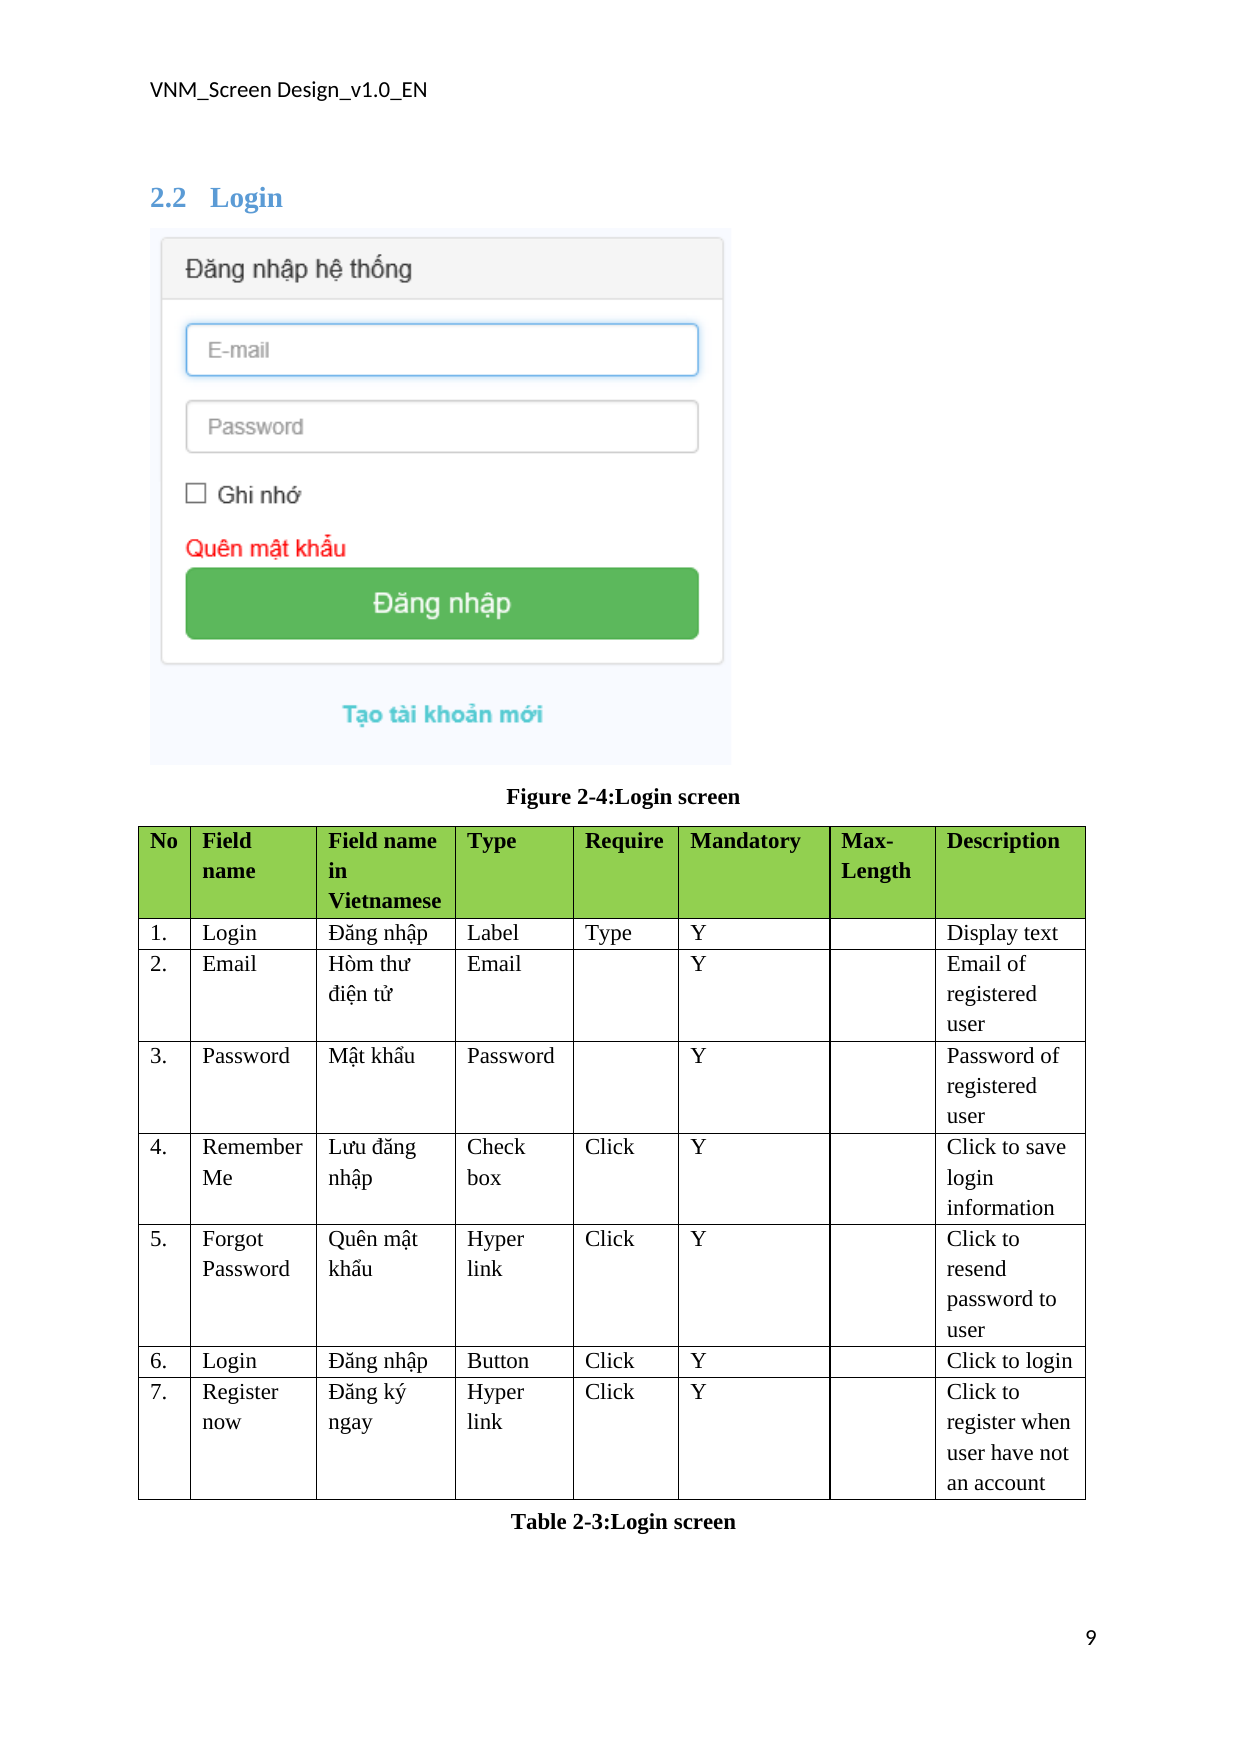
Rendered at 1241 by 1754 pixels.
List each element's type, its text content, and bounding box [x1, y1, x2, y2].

table_header Field name in Vietnamese [317, 827, 455, 918]
table_cell [139, 1347, 190, 1377]
subtitle Login [150, 180, 1097, 213]
table_cell Forgot Password [191, 1225, 316, 1346]
table_header Description [936, 827, 1085, 918]
table_cell Email [456, 950, 573, 1041]
table_cell Click to save login information [936, 1134, 1085, 1224]
table_cell Click [574, 1225, 678, 1346]
table_cell [139, 950, 190, 1041]
table_cell Password [456, 1042, 573, 1132]
table_cell Đăng nhập [317, 919, 455, 949]
table_cell Label [456, 919, 573, 949]
table_cell Check box [456, 1134, 573, 1224]
table_cell [139, 919, 190, 949]
table_cell Y [679, 1225, 829, 1346]
table_cell Login [191, 919, 316, 949]
table_cell [831, 919, 935, 949]
table_cell Hòm thư điện tử [317, 950, 455, 1041]
text Table 2-3:Login screen [150, 1508, 1097, 1535]
table_header Max-Length [831, 827, 935, 918]
table_cell Hyper link [456, 1378, 573, 1499]
table_cell Click to login [936, 1347, 1085, 1377]
table_cell [831, 1042, 935, 1132]
table_cell Y [679, 1378, 829, 1499]
table_cell Y [679, 1347, 829, 1377]
table_cell Login [191, 1347, 316, 1377]
table_cell [139, 1378, 190, 1499]
table_cell Click [574, 1134, 678, 1224]
table_cell Password [191, 1042, 316, 1132]
picture [150, 228, 732, 765]
table_cell Hyper link [456, 1225, 573, 1346]
table_cell Display text [936, 919, 1085, 949]
table_cell Password of registered user [936, 1042, 1085, 1132]
table_cell [831, 950, 935, 1041]
table_cell Đăng nhập [317, 1347, 455, 1377]
table_cell [139, 1225, 190, 1346]
table_cell Quên mật khẩu [317, 1225, 455, 1346]
table_cell Click to register when user have not an account [936, 1378, 1085, 1499]
table_cell [831, 1134, 935, 1224]
table_cell Email [191, 950, 316, 1041]
table_cell Đăng ký ngay [317, 1378, 455, 1499]
table_cell Y [679, 919, 829, 949]
table_cell [574, 950, 678, 1041]
table_cell [831, 1378, 935, 1499]
table_cell Type [574, 919, 678, 949]
table_cell Register now [191, 1378, 316, 1499]
table_cell Lưu đăng nhập [317, 1134, 455, 1224]
table_cell [831, 1225, 935, 1346]
table_cell Y [679, 1042, 829, 1132]
table_cell Y [679, 1134, 829, 1224]
table_cell Click [574, 1378, 678, 1499]
table_cell [831, 1347, 935, 1377]
table_header Mandatory [679, 827, 829, 918]
table_header Require [574, 827, 678, 918]
table_cell Button [456, 1347, 573, 1377]
table_cell [574, 1042, 678, 1132]
table_header Type [456, 827, 573, 918]
table_cell Email of registered user [936, 950, 1085, 1041]
table_cell Remember Me [191, 1134, 316, 1224]
table_cell Click to resend password to user [936, 1225, 1085, 1346]
table_cell [139, 1042, 190, 1132]
table_cell [139, 1134, 190, 1224]
table_header No [139, 827, 190, 918]
table_cell Y [679, 950, 829, 1041]
text Figure 2-4:Login screen [150, 783, 1097, 810]
table_cell Click [574, 1347, 678, 1377]
table_header Field name [191, 827, 316, 918]
table_cell Mật khẩu [317, 1042, 455, 1132]
